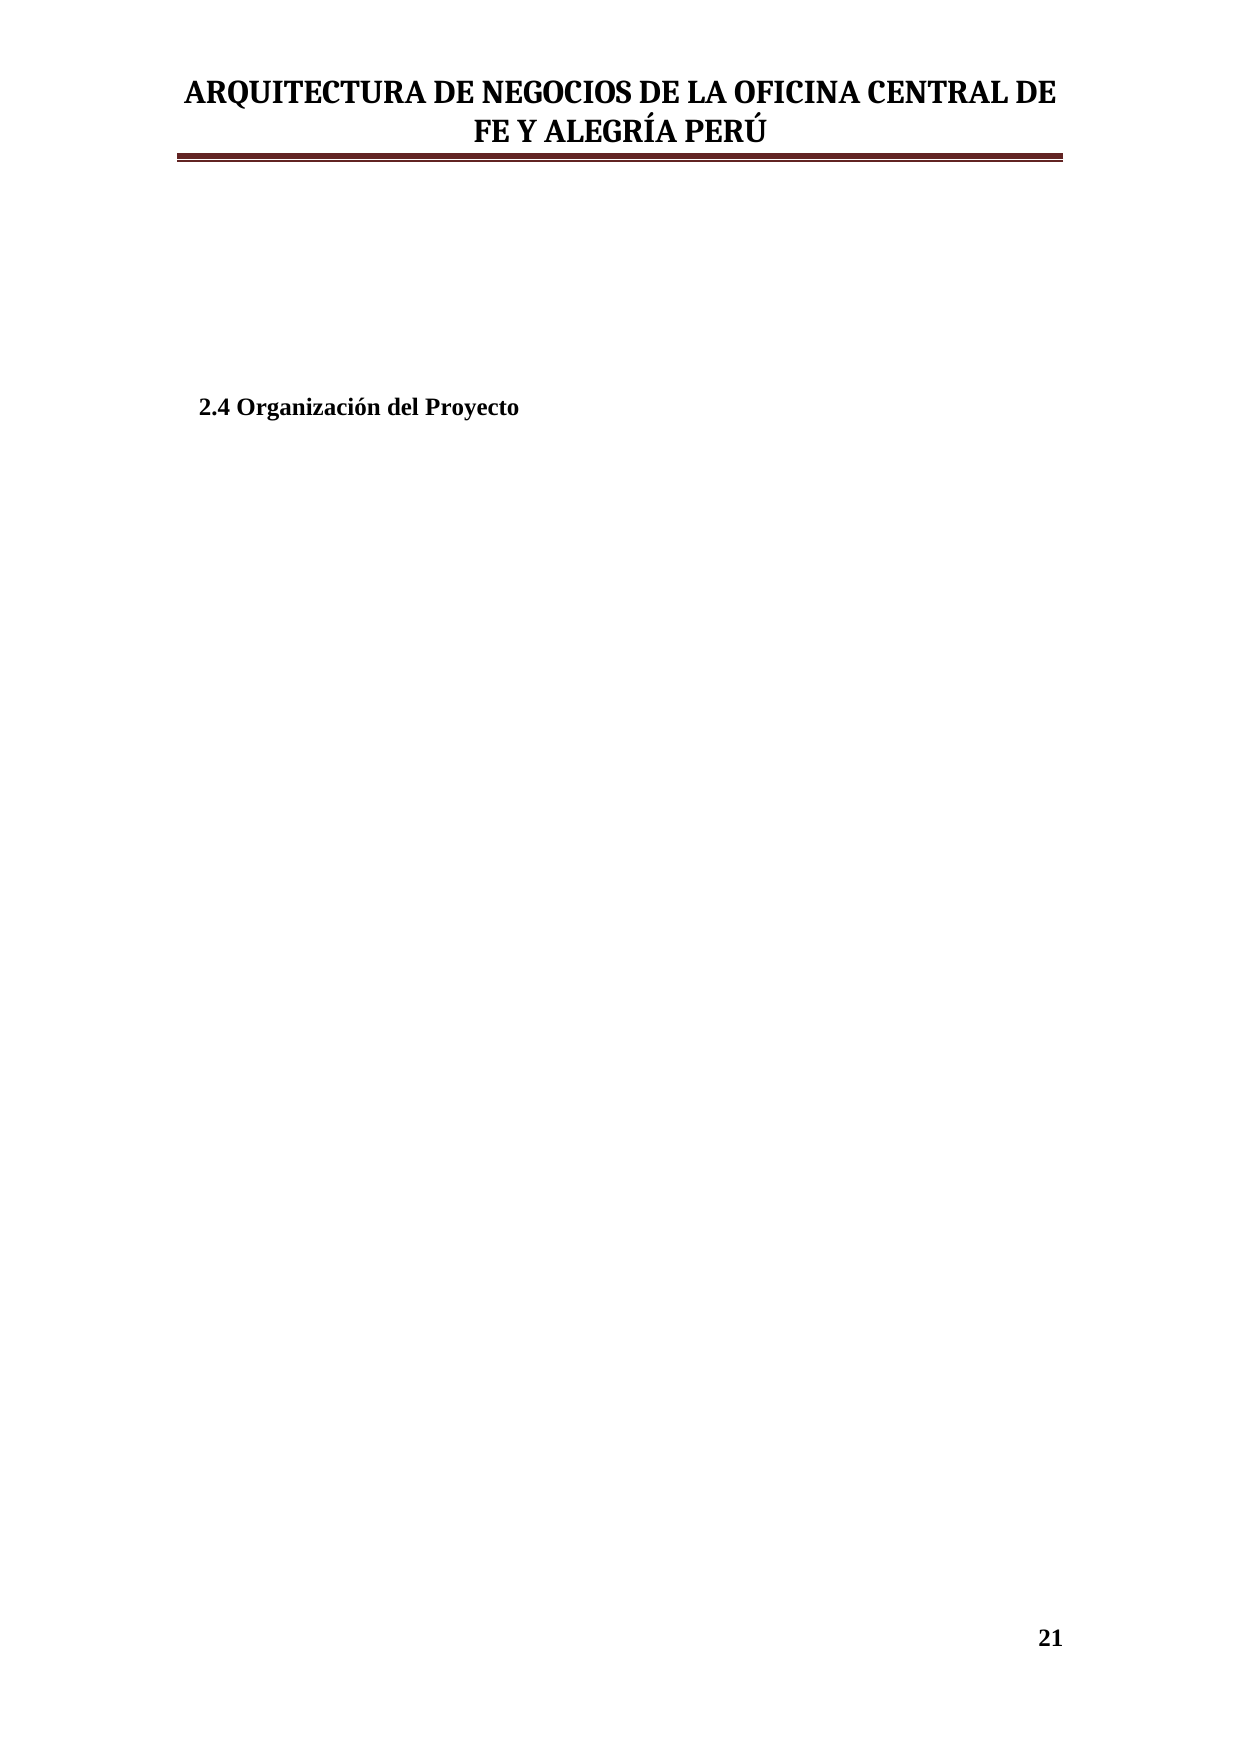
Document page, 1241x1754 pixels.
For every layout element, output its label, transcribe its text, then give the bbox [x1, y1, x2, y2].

list Organización del Proyecto [199, 392, 1063, 421]
